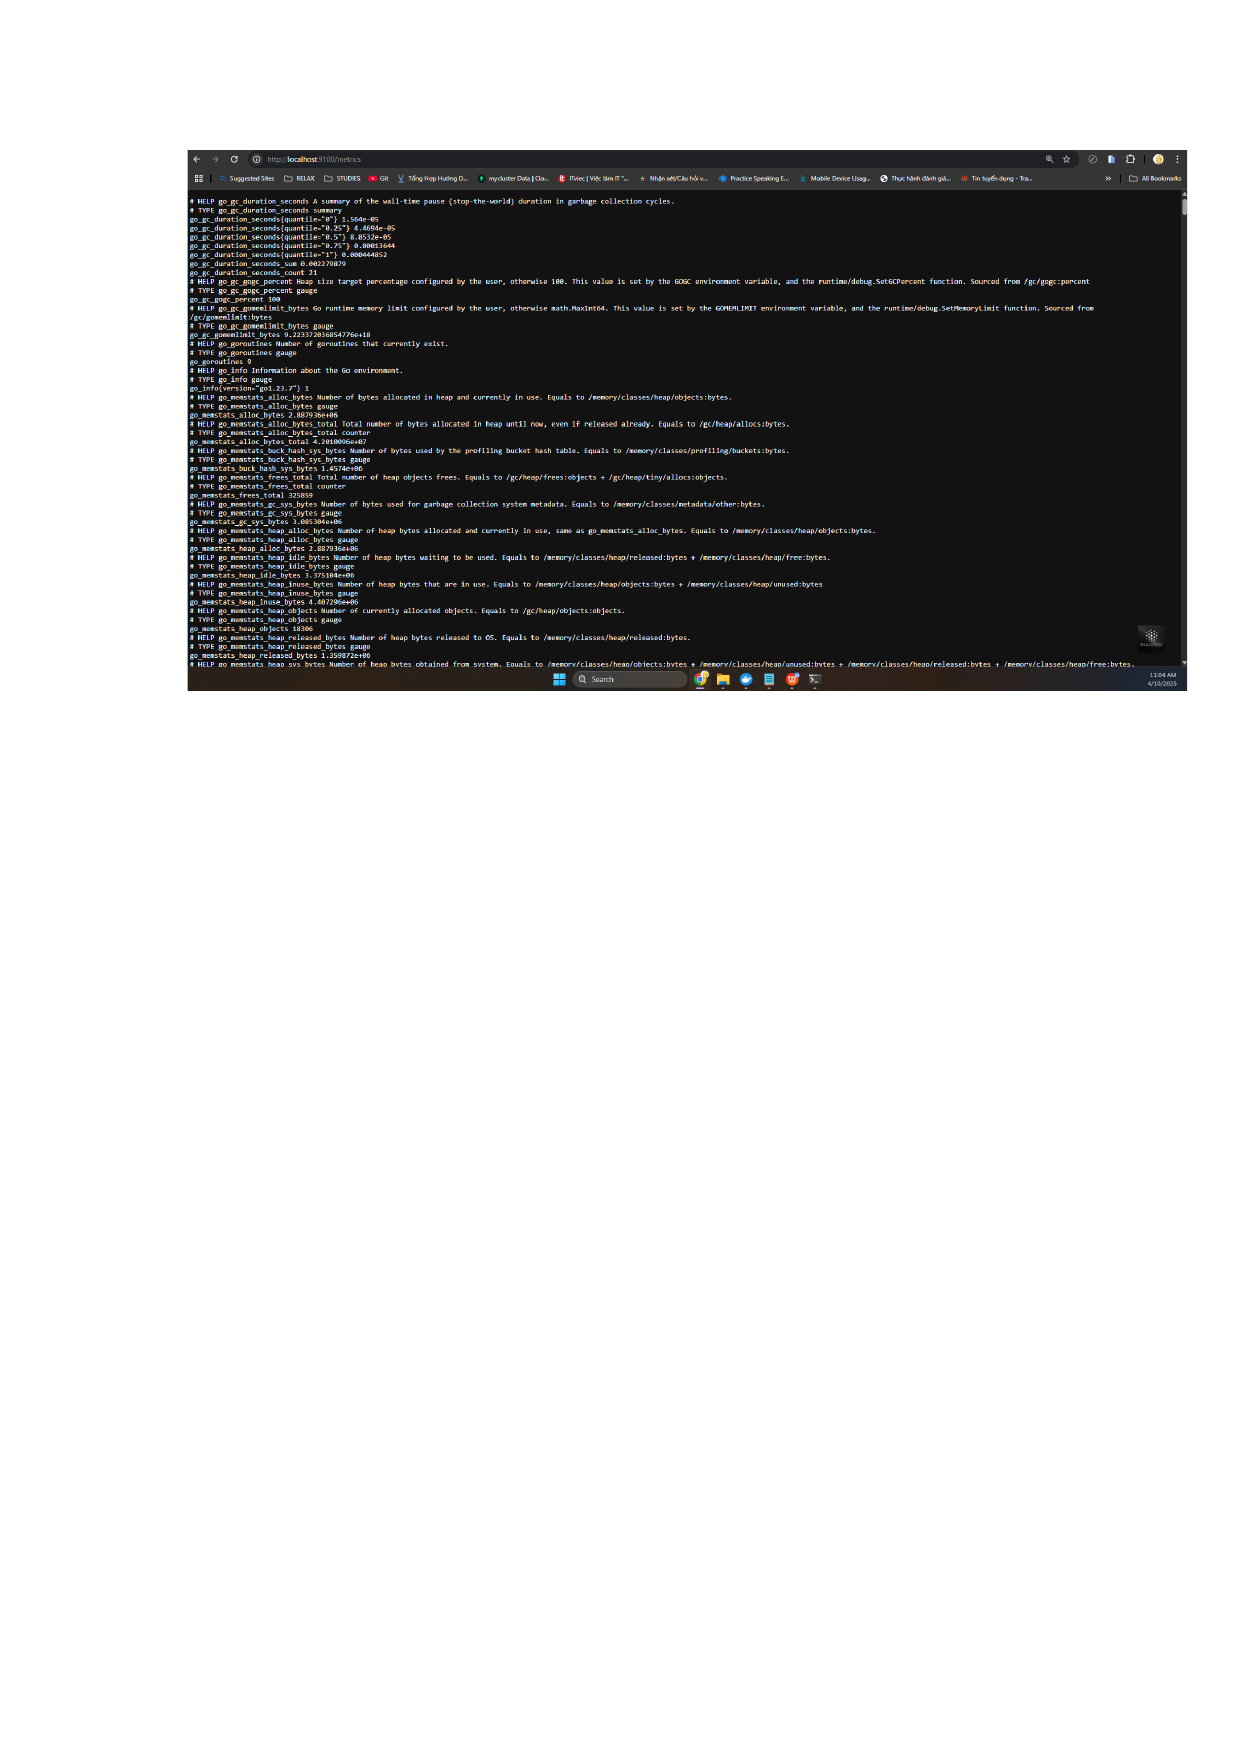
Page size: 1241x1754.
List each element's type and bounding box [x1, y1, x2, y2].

picture [187, 150, 1188, 691]
